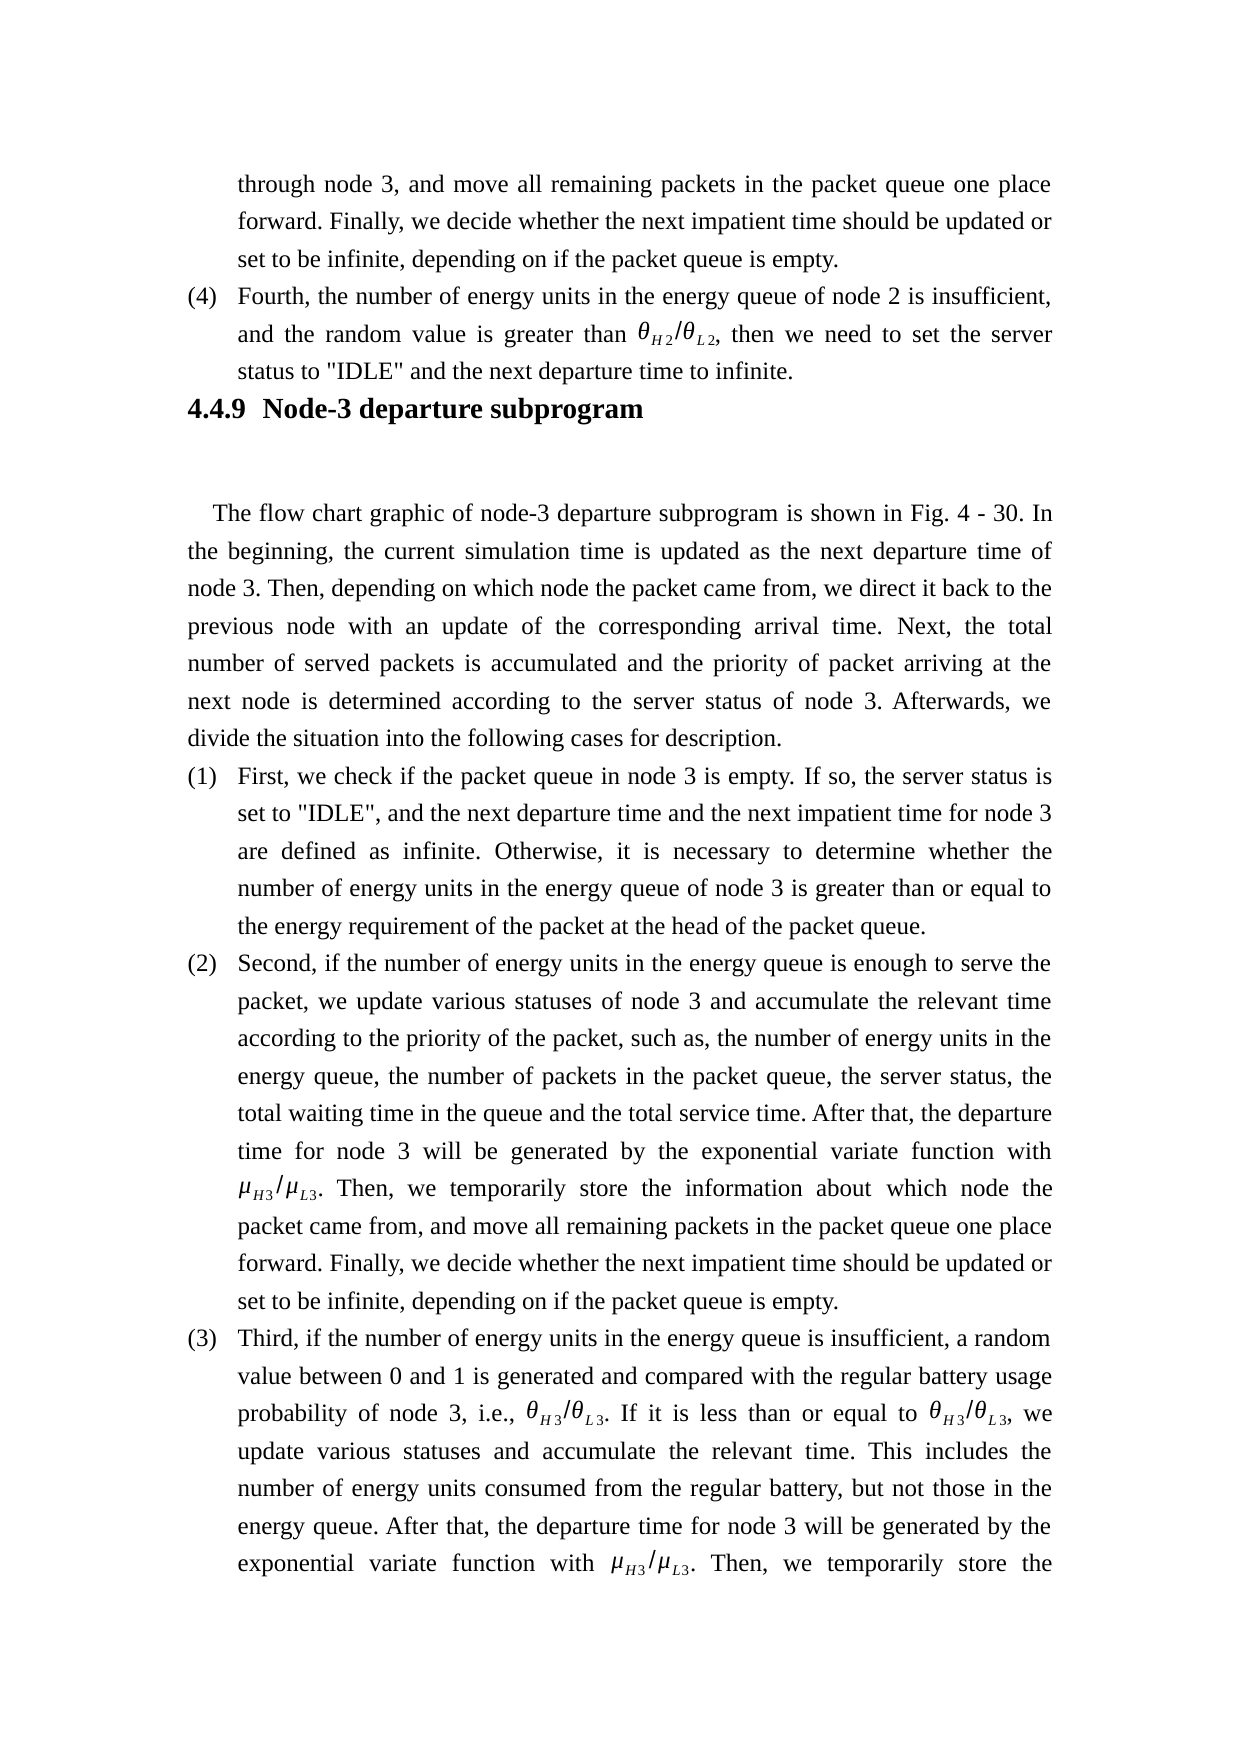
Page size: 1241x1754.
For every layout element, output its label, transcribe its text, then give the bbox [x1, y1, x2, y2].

list First, we check if the packet queue in node 3 is empty. If so, the server status is set to "IDLE", and the next departure time and the next impatient time for node 3 are defined as infinite. Otherwise, it is necessary to determine whether the number of energy units in the energy queue of node 3 is greater than or equal to the energy requirement of the packet at the head of the packet queue. [187, 757, 1053, 944]
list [187, 164, 1053, 277]
list Fourth, the number of energy units in the energy queue of node 2 is insufficient, and the random value is greater than , then we need to set the server status to "IDLE" and the next departure time to infinite. [187, 277, 1053, 389]
list Second, if the number of energy units in the energy queue is enough to serve the packet, we update various statuses of node 3 and accumulate the relevant time according to the priority of the packet, such as, the number of energy units in the energy queue, the number of packets in the packet queue, the server status, the total waiting time in the queue and the total service time. After that, the departure time for node 3 will be generated by the exponential variate function with . Then, we temporarily store the information about which node the packet came from, and move all remaining packets in the packet queue one place forward. Finally, we decide whether the next impatient time should be updated or set to be infinite, depending on if the packet queue is empty. [187, 944, 1053, 1319]
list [187, 1319, 1053, 1582]
text The flow chart graphic of node-3 departure subprogram is shown in Fig. 4 - 30. In the beginning, the current simulation time is updated as the next departure time of node 3. Then, depending on which node the packet came from, we direct it back to the previous node with an update of the corresponding arrival time. Next, the total number of served packets is accumulated and the priority of packet arriving at the next node is determined according to the server status of node 3. Afterwards, we divide the situation into the following cases for description. [187, 494, 1053, 757]
subtitle Node-3 departure subprogram [187, 389, 1053, 427]
